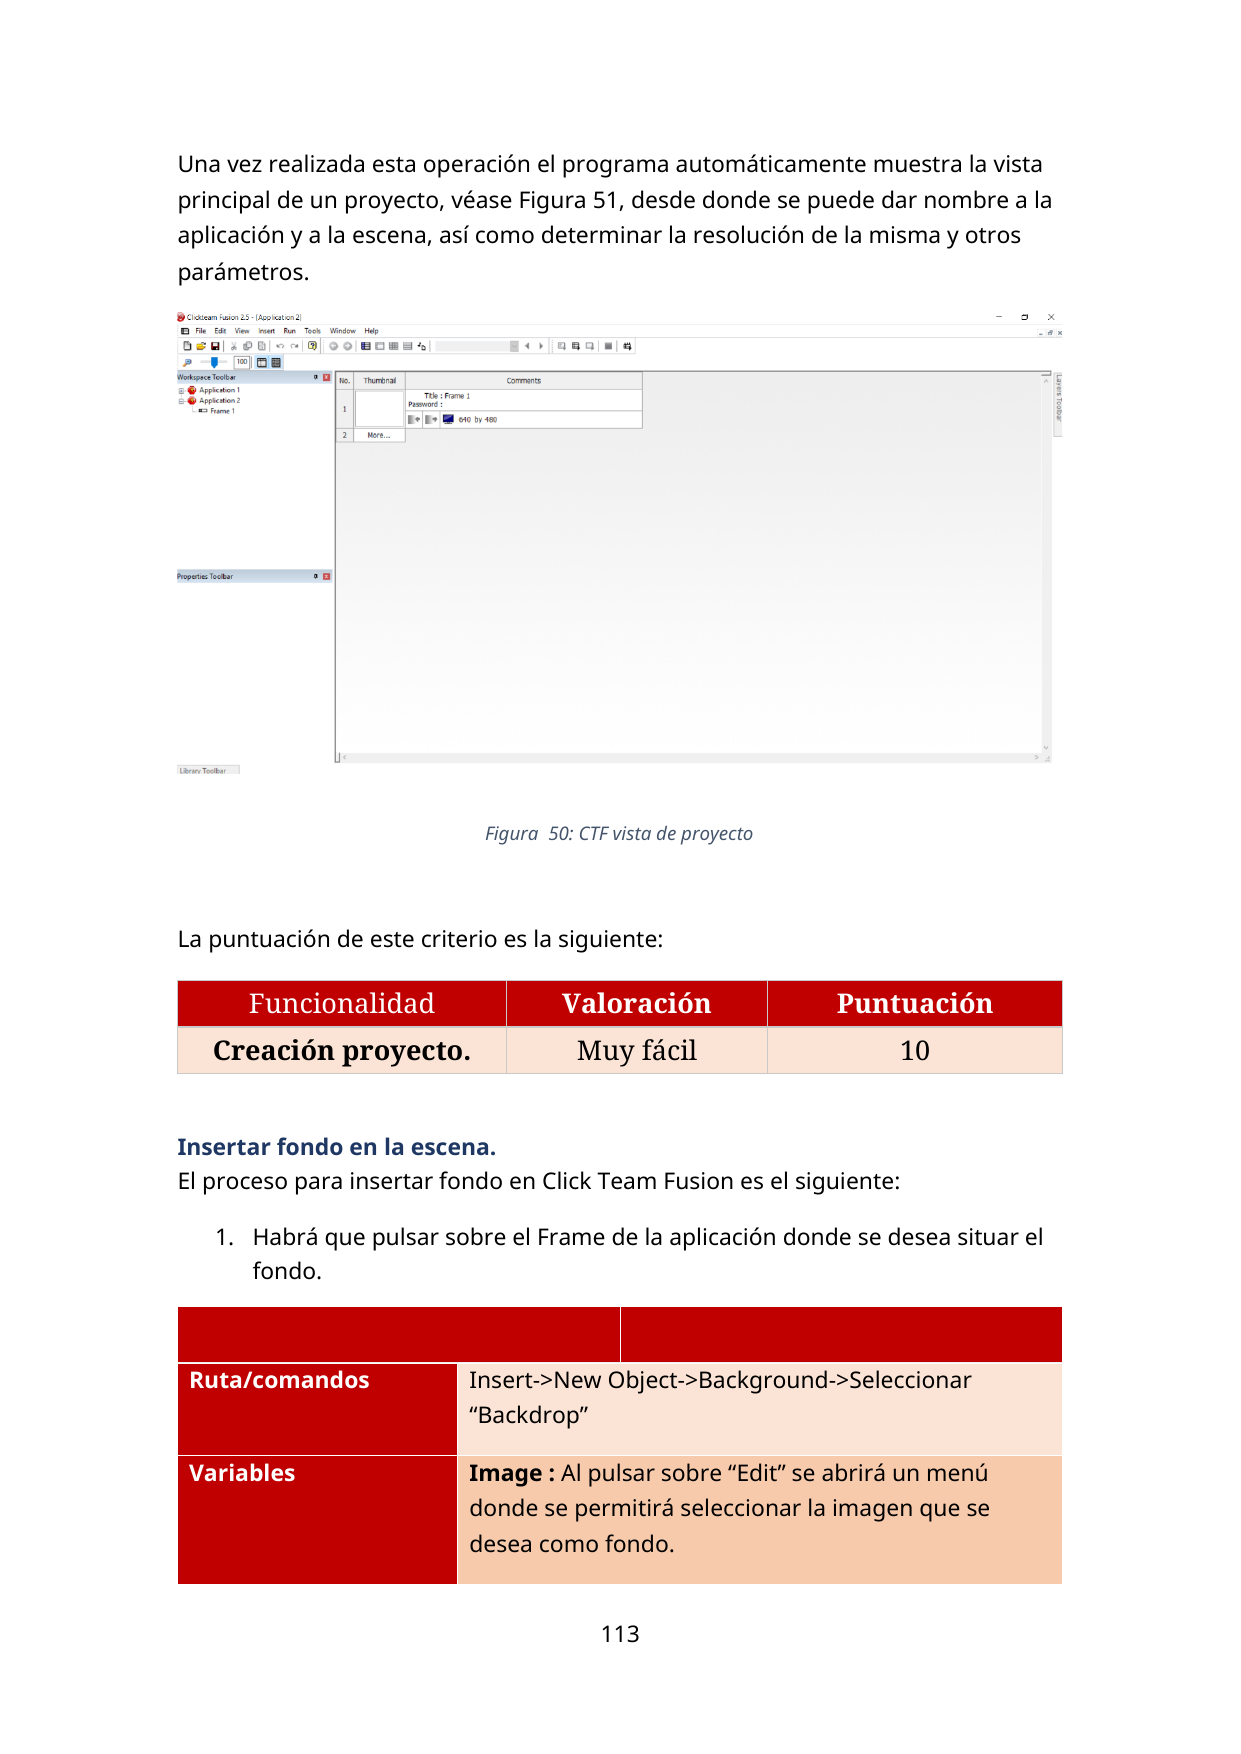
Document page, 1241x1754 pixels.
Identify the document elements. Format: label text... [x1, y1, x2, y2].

table_cell Image : Al pulsar sobre “Edit” se abrirá un menú donde se permitirá seleccionar la imagen que se desea como fondo. [458, 1456, 1062, 1584]
text La puntuación de este criterio es la siguiente: [177, 923, 1063, 954]
text El proceso para insertar fondo en Click Team Fusion es el siguiente: [177, 1164, 1063, 1196]
table_header [178, 1307, 620, 1362]
table_header [621, 1307, 1062, 1362]
table_cell Creación proyecto. [178, 1028, 506, 1073]
table_cell 10 [768, 1028, 1062, 1073]
table_header Puntuación [768, 981, 1062, 1026]
list Habrá que pulsar sobre el Frame de la aplicación donde se desea situar el fondo. [215, 1221, 1063, 1286]
table_cell Ruta/comandos [178, 1364, 457, 1455]
table_cell Variables [178, 1456, 457, 1584]
table_header Valoración [507, 981, 767, 1026]
subtitle Insertar fondo en la escena. [177, 1131, 1063, 1162]
table_cell Insert->New Object->Background->Seleccionar “Backdrop” [458, 1364, 1062, 1455]
table_header Funcionalidad [178, 981, 506, 1026]
picture [177, 312, 1063, 774]
text Una vez realizada esta operación el programa automáticamente muestra la vista principal de un proyecto, véase Figura 51, desde donde se puede dar nombre a la aplicación y a la escena, así como determinar la resolución de la misma y otros parámetros. [177, 148, 1063, 287]
table_cell Muy fácil [507, 1028, 767, 1073]
